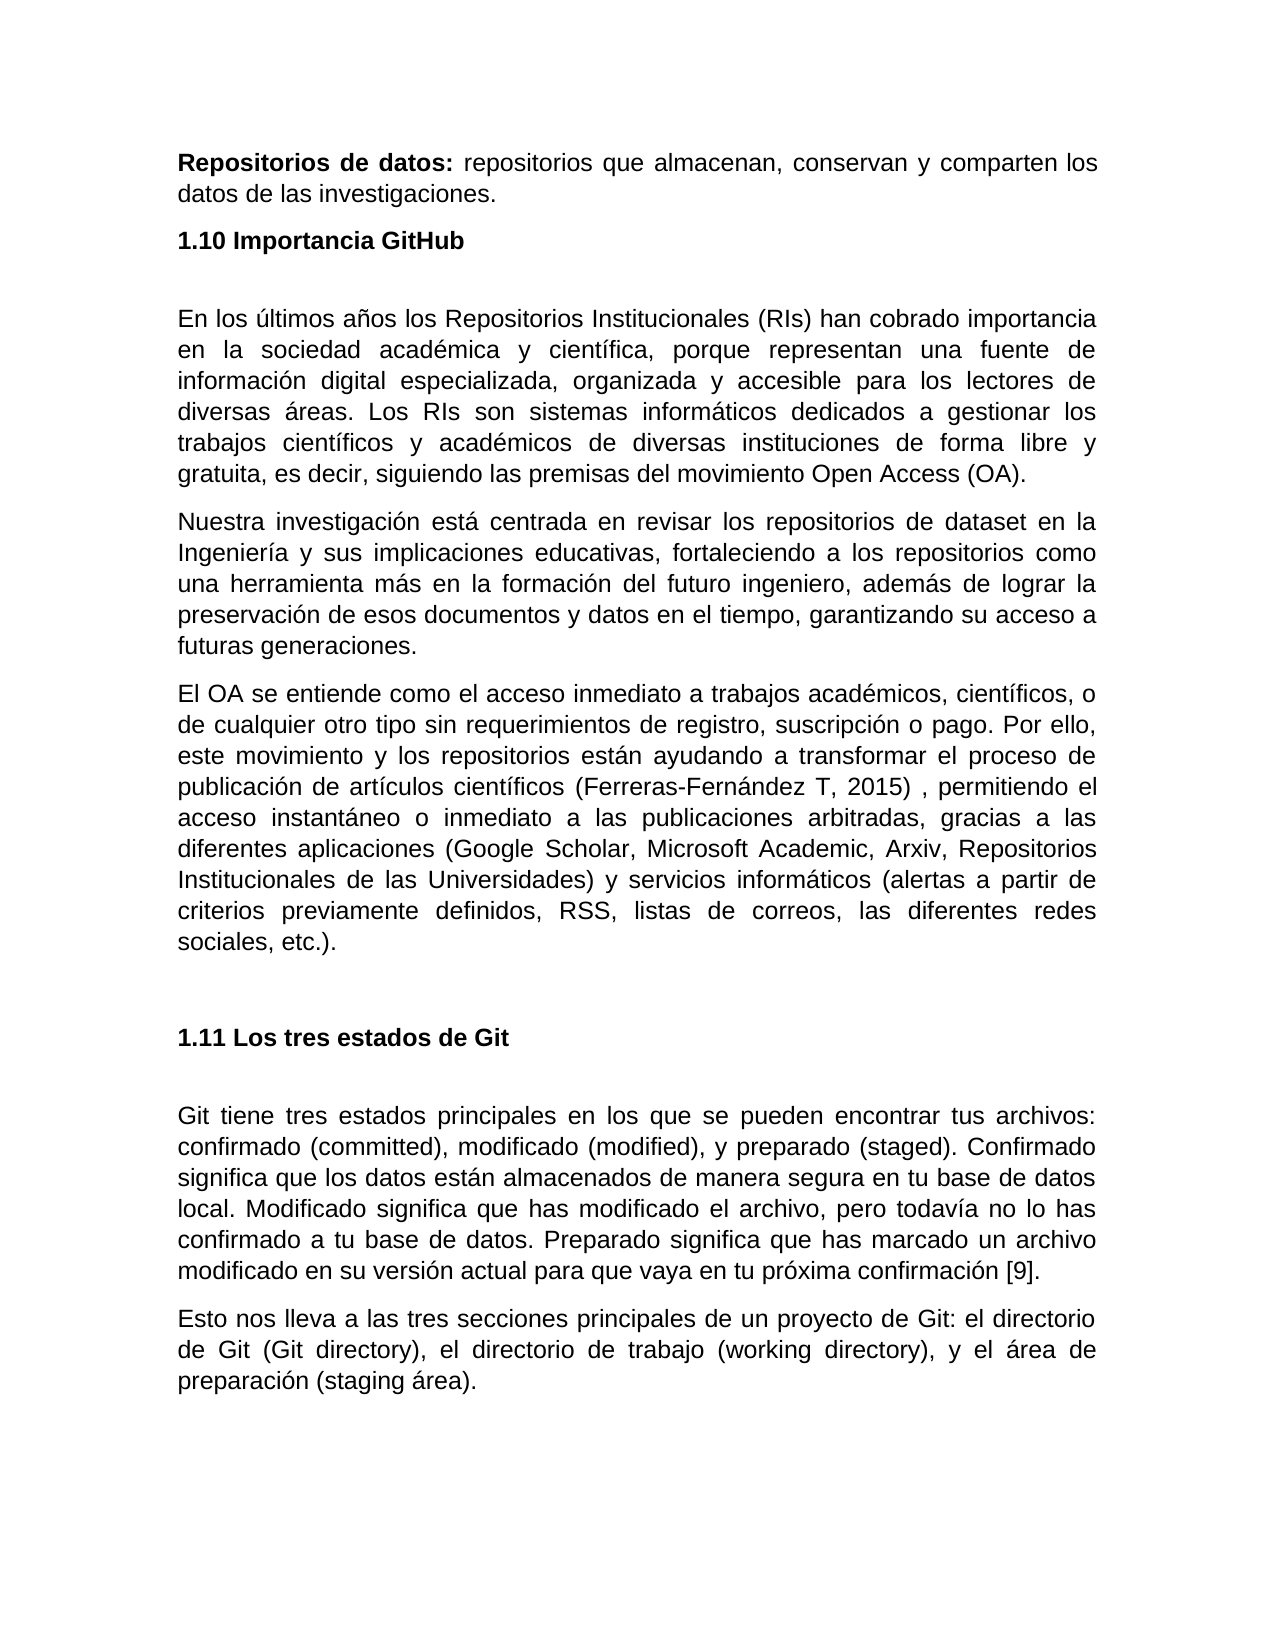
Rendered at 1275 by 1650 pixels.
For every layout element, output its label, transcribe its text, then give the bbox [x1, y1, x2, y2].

text Nuestra investigación está centrada en revisar los repositorios de dataset en la Ingeniería y sus implicaciones educativas, fortaleciendo a los repositorios como una herramienta más en la formación del futuro ingeniero, además de lograr la preservación de esos documentos y datos en el tiempo, garantizando su acceso a futuras generaciones. [177, 507, 1098, 660]
text El OA se entiende como el acceso inmediato a trabajos académicos, científicos, o de cualquier otro tipo sin requerimientos de registro, suscripción o pago. Por ello, este movimiento y los repositorios están ayudando a transformar el proceso de publicación de artículos científicos , permitiendo el acceso instantáneo o inmediato a las publicaciones arbitradas, gracias a las diferentes aplicaciones (Google Scholar, Microsoft Academic, Arxiv, Repositorios Institucionales de las Universidades) y servicios informáticos (alertas a partir de criterios previamente definidos, RSS, listas de correos, las diferentes redes sociales, etc.). [177, 679, 1098, 956]
text Esto nos lleva a las tres secciones principales de un proyecto de Git: el directorio de Git (Git directory), el directorio de trabajo (working directory), y el área de preparación (staging área). [177, 1304, 1098, 1394]
text En los últimos años los Repositorios Institucionales (RIs) han cobrado importancia en la sociedad académica y científica, porque representan una fuente de información digital especializada, organizada y accesible para los lectores de diversas áreas. Los RIs son sistemas informáticos dedicados a gestionar los trabajos científicos y académicos de diversas instituciones de forma libre y gratuita, es decir, siguiendo las premisas del movimiento Open Access (OA). [177, 304, 1098, 488]
subtitle 1.11 Los tres estados de Git [177, 1023, 1098, 1052]
text Repositorios de datos: repositorios que almacenan, conservan y comparten los datos de las investigaciones. [177, 148, 1098, 207]
subtitle 1.10 Importancia GitHub [177, 226, 1098, 255]
text Git tiene tres estados principales en los que se pueden encontrar tus archivos: confirmado (committed), modificado (modified), y preparado (staged). Confirmado significa que los datos están almacenados de manera segura en tu base de datos local. Modificado significa que has modificado el archivo, pero todavía no lo has confirmado a tu base de datos. Preparado significa que has marcado un archivo modificado en su versión actual para que vaya en tu próxima confirmación [9]. [177, 1101, 1098, 1285]
